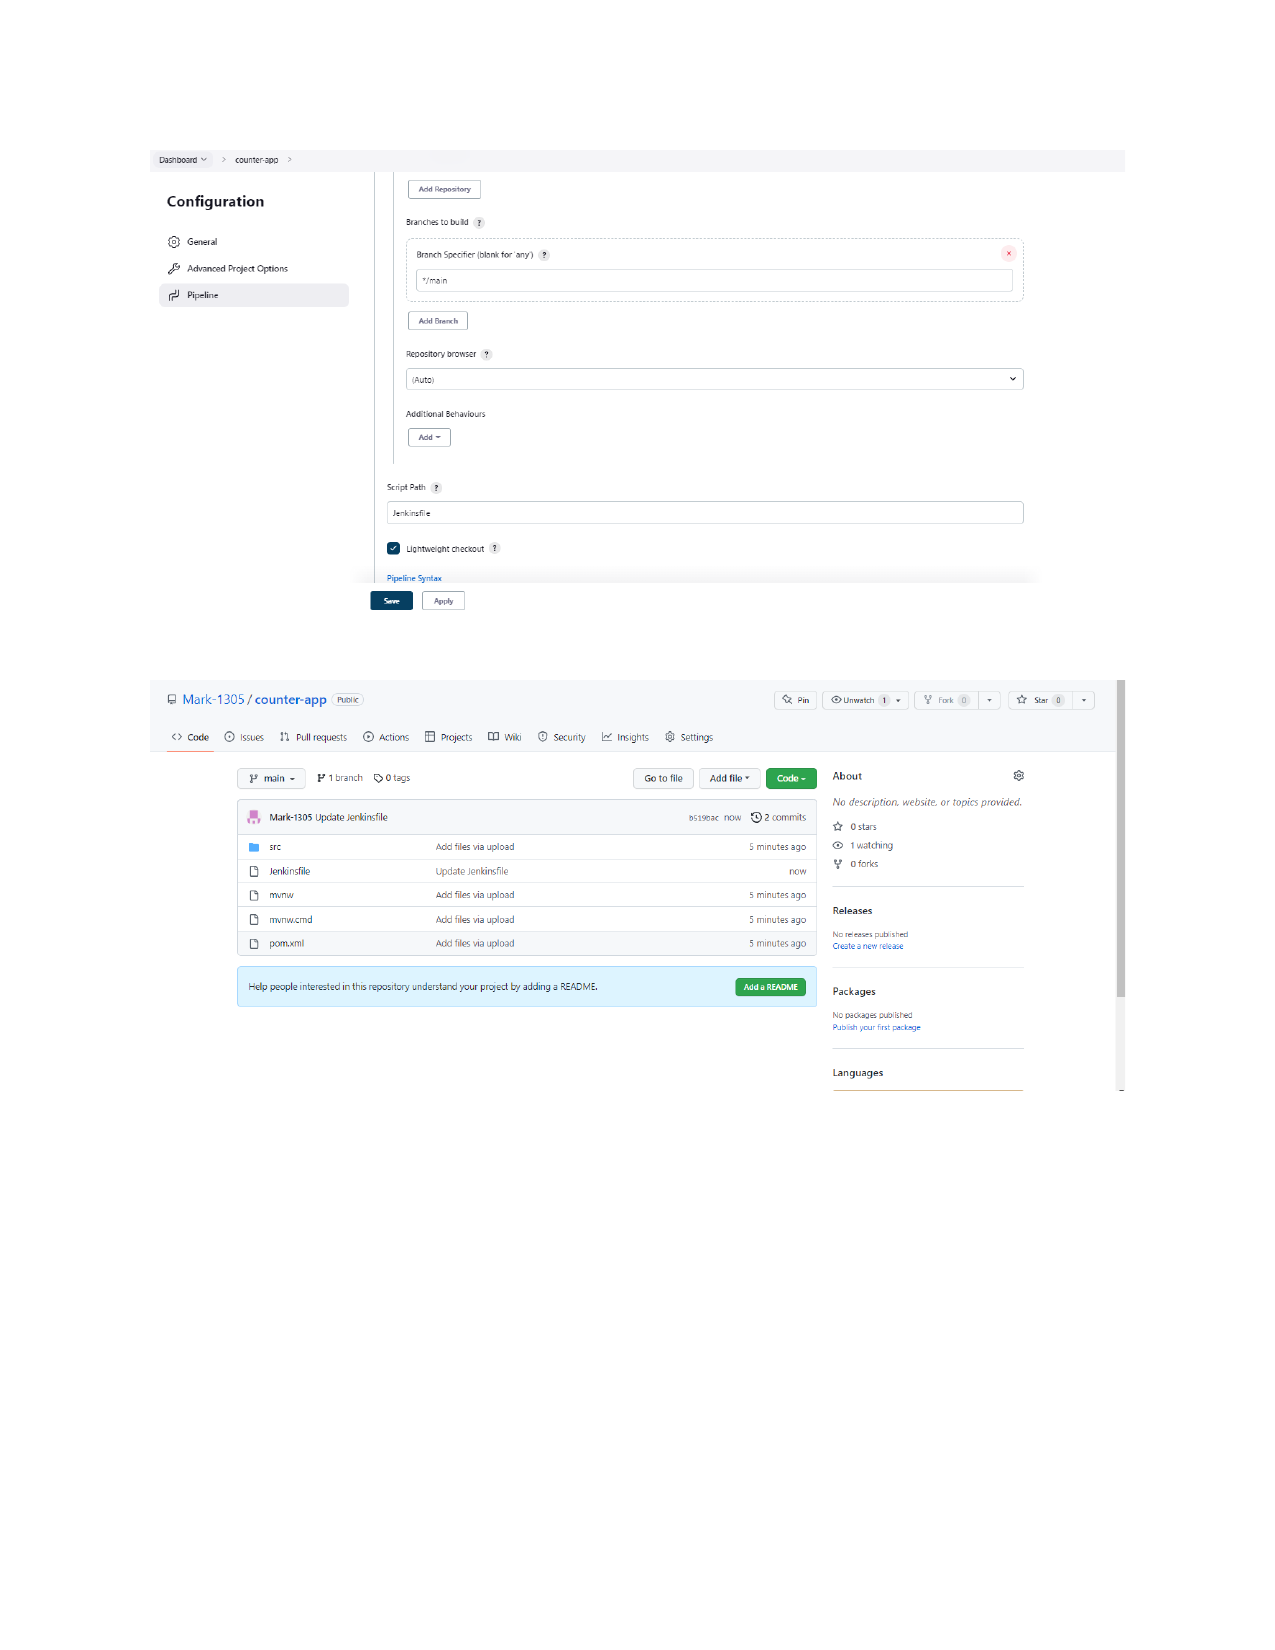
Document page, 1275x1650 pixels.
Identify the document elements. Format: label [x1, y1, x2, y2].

picture [150, 680, 1125, 1091]
picture [150, 150, 1125, 615]
